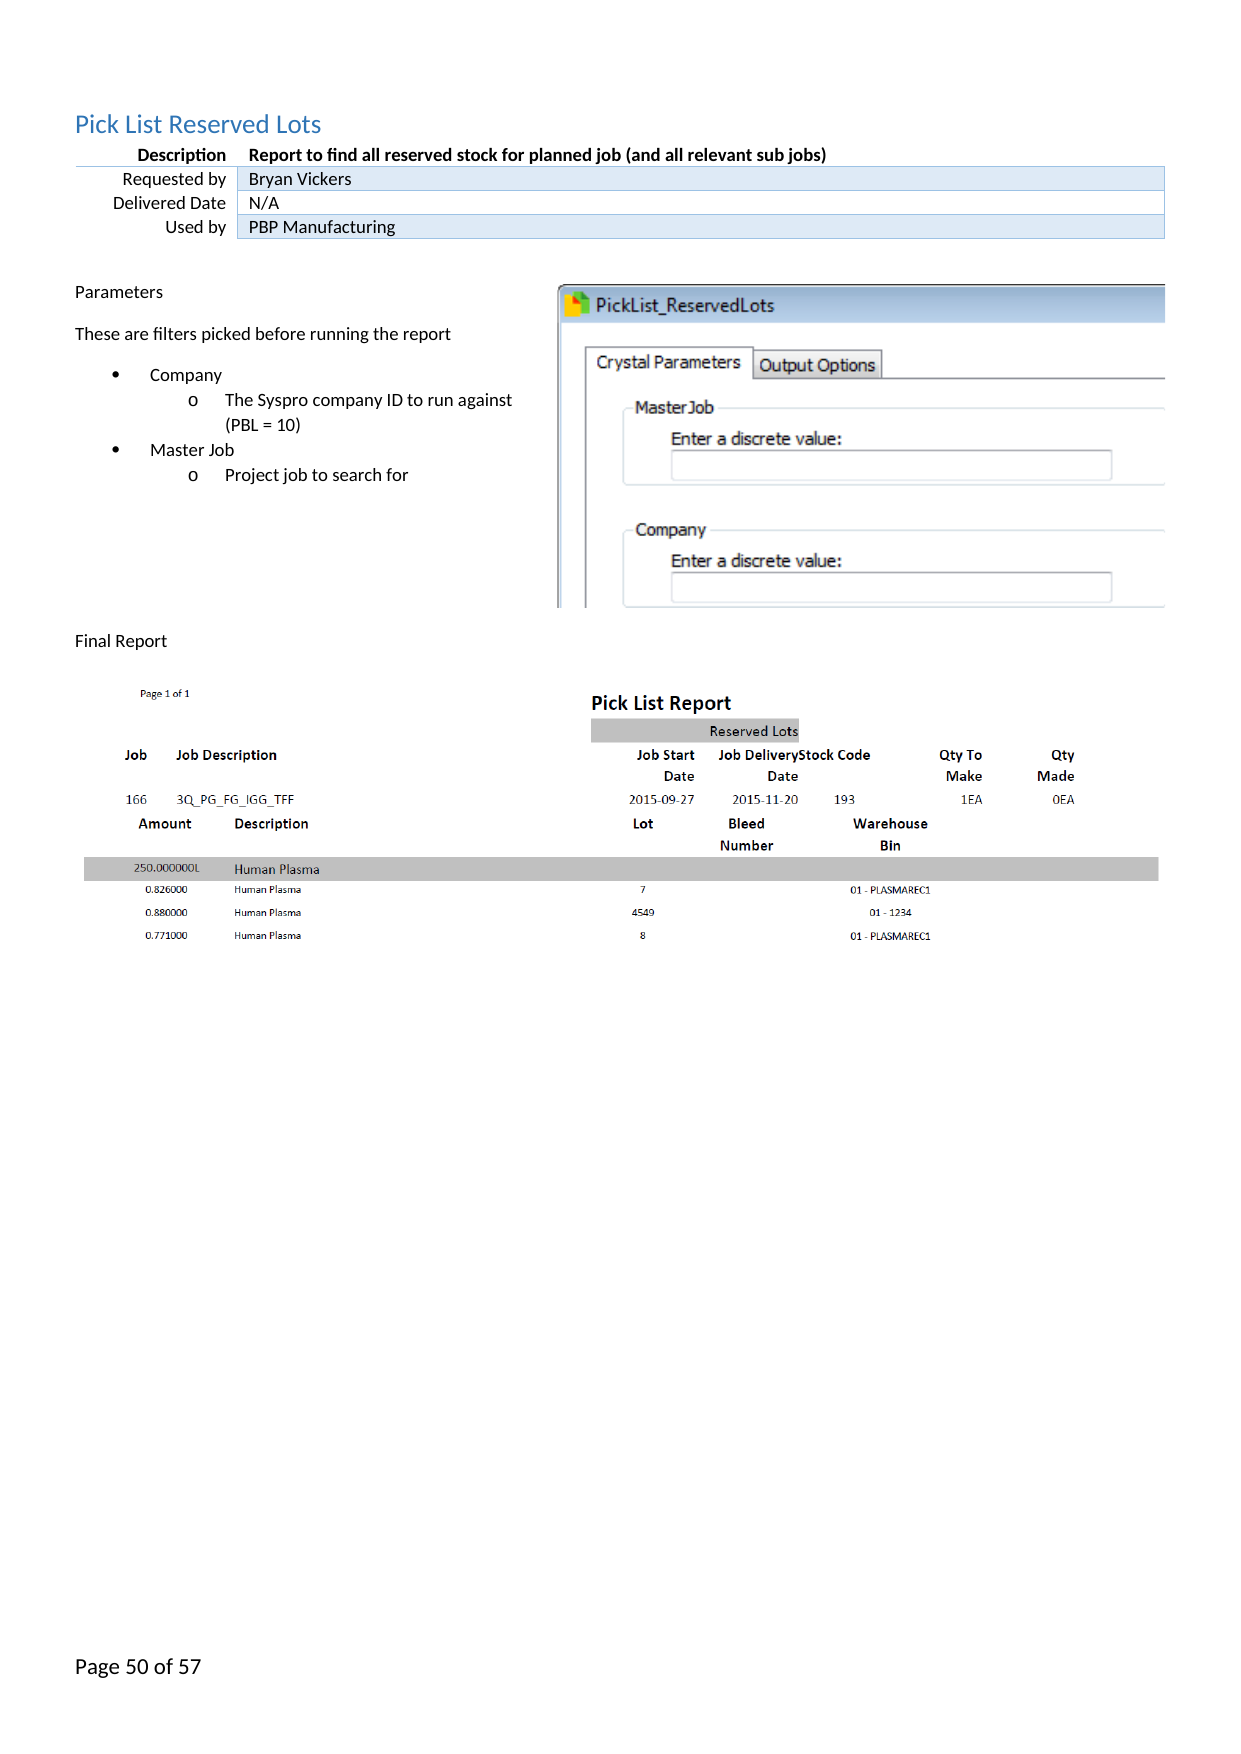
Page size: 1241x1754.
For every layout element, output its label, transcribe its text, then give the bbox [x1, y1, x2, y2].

table_header Report to find all reserved stock for planned job (and all relevant sub jobs) [238, 143, 1165, 166]
table_cell Requested by [76, 167, 237, 190]
table_cell Used by [76, 214, 237, 238]
text These are filters picked before running the report [75, 322, 557, 345]
list Project job to search for [187, 463, 557, 487]
text Final Report [75, 629, 1165, 652]
table_cell Bryan Vickers [238, 167, 1164, 190]
list Master Job [112, 438, 557, 461]
picture [557, 284, 1166, 608]
table_cell PBP Manufacturing [238, 215, 1164, 238]
list Company [112, 363, 557, 386]
list The Syspro company ID to run against (PBL = 10) [187, 388, 557, 436]
table_header Description [76, 143, 237, 166]
subtitle Pick List Reserved Lots [75, 108, 1165, 141]
picture [75, 670, 1166, 996]
table_cell Delivered Date [76, 190, 237, 214]
table_cell N/A [238, 191, 1164, 214]
text Parameters [75, 280, 1165, 303]
